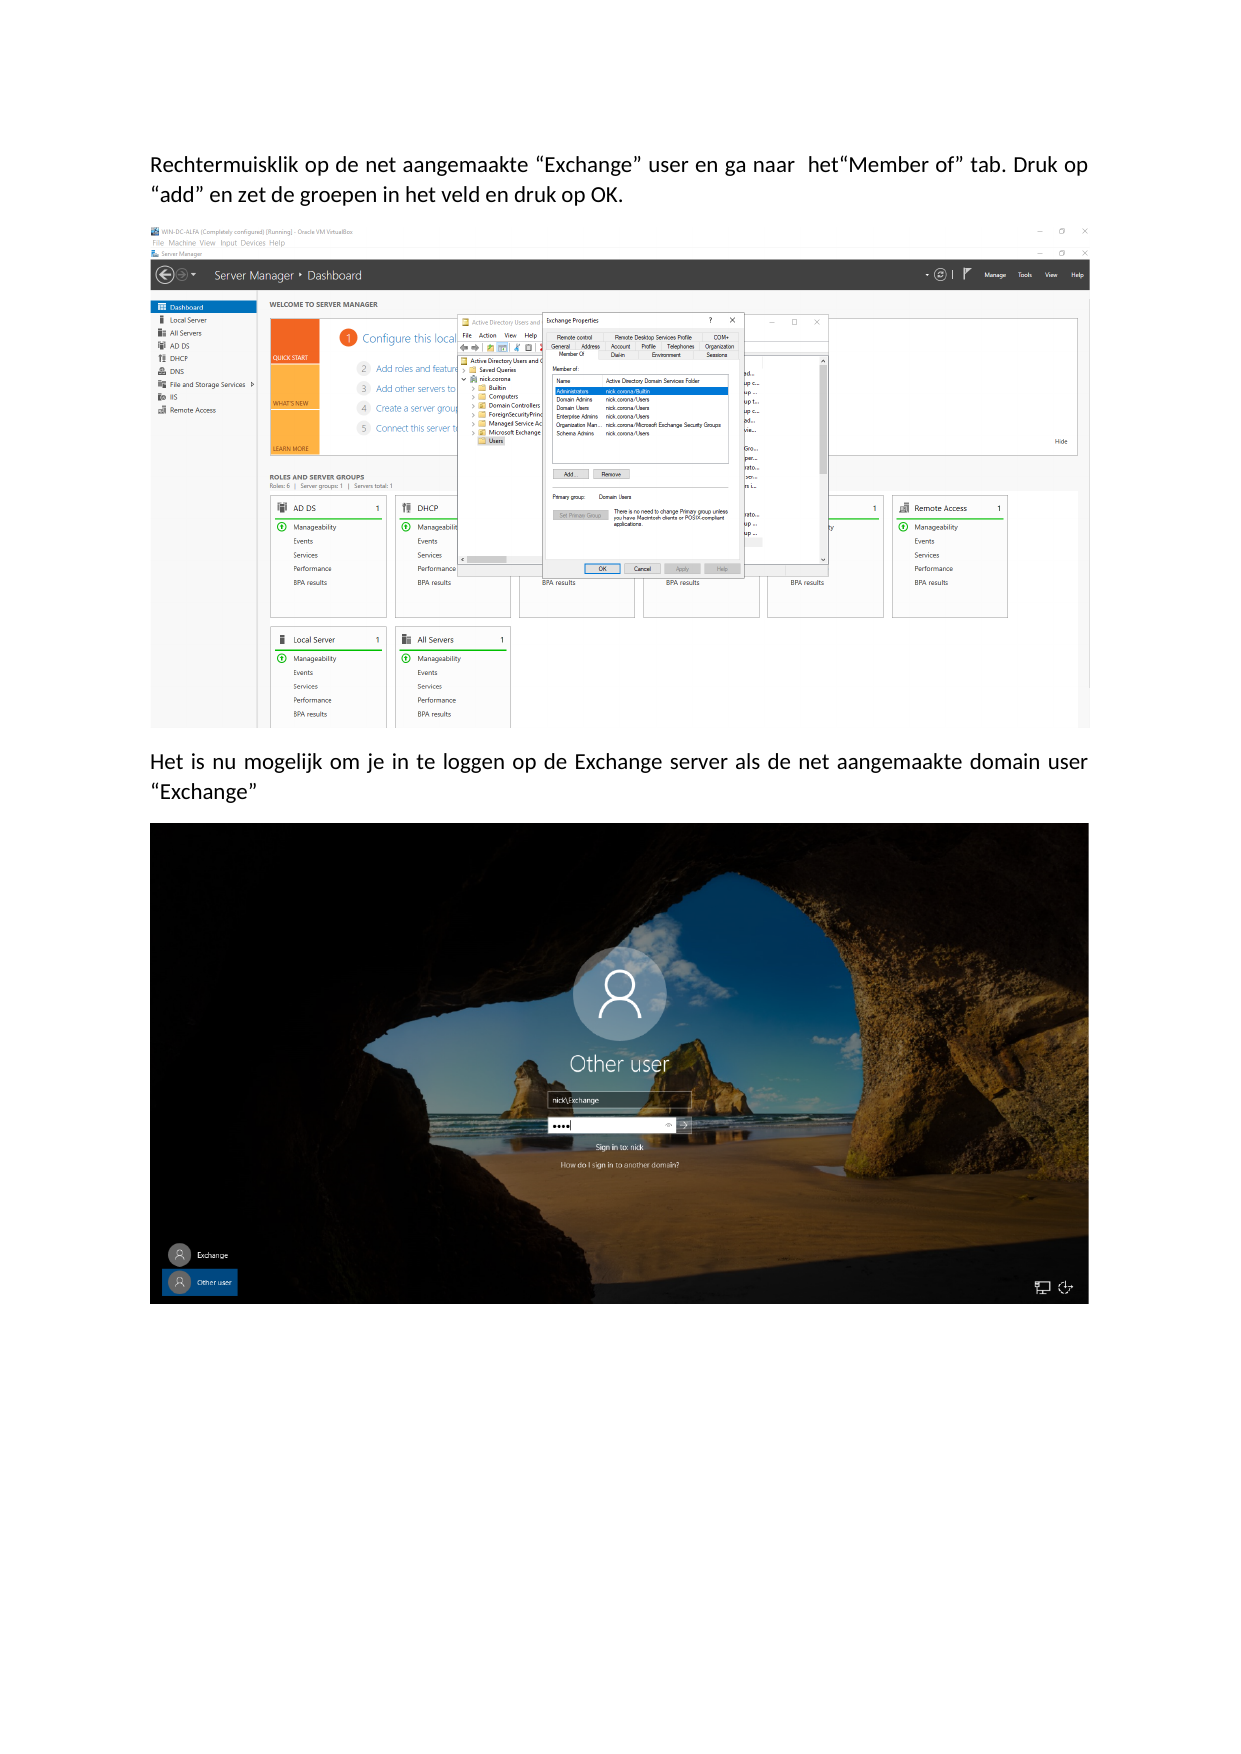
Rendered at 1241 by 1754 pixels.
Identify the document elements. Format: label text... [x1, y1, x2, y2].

text Rechtermuisklik op de net aangemaakte “Exchange” user en ga naar het“Member of” tab. Druk op “add” en zet de groepen in het veld en druk op OK. [150, 150, 1090, 208]
text Het is nu mogelijk om je in te loggen op de Exchange server als de net aangemaakte domain user “Exchange” [150, 747, 1090, 805]
picture [150, 227, 1090, 728]
picture [150, 823, 1089, 1304]
